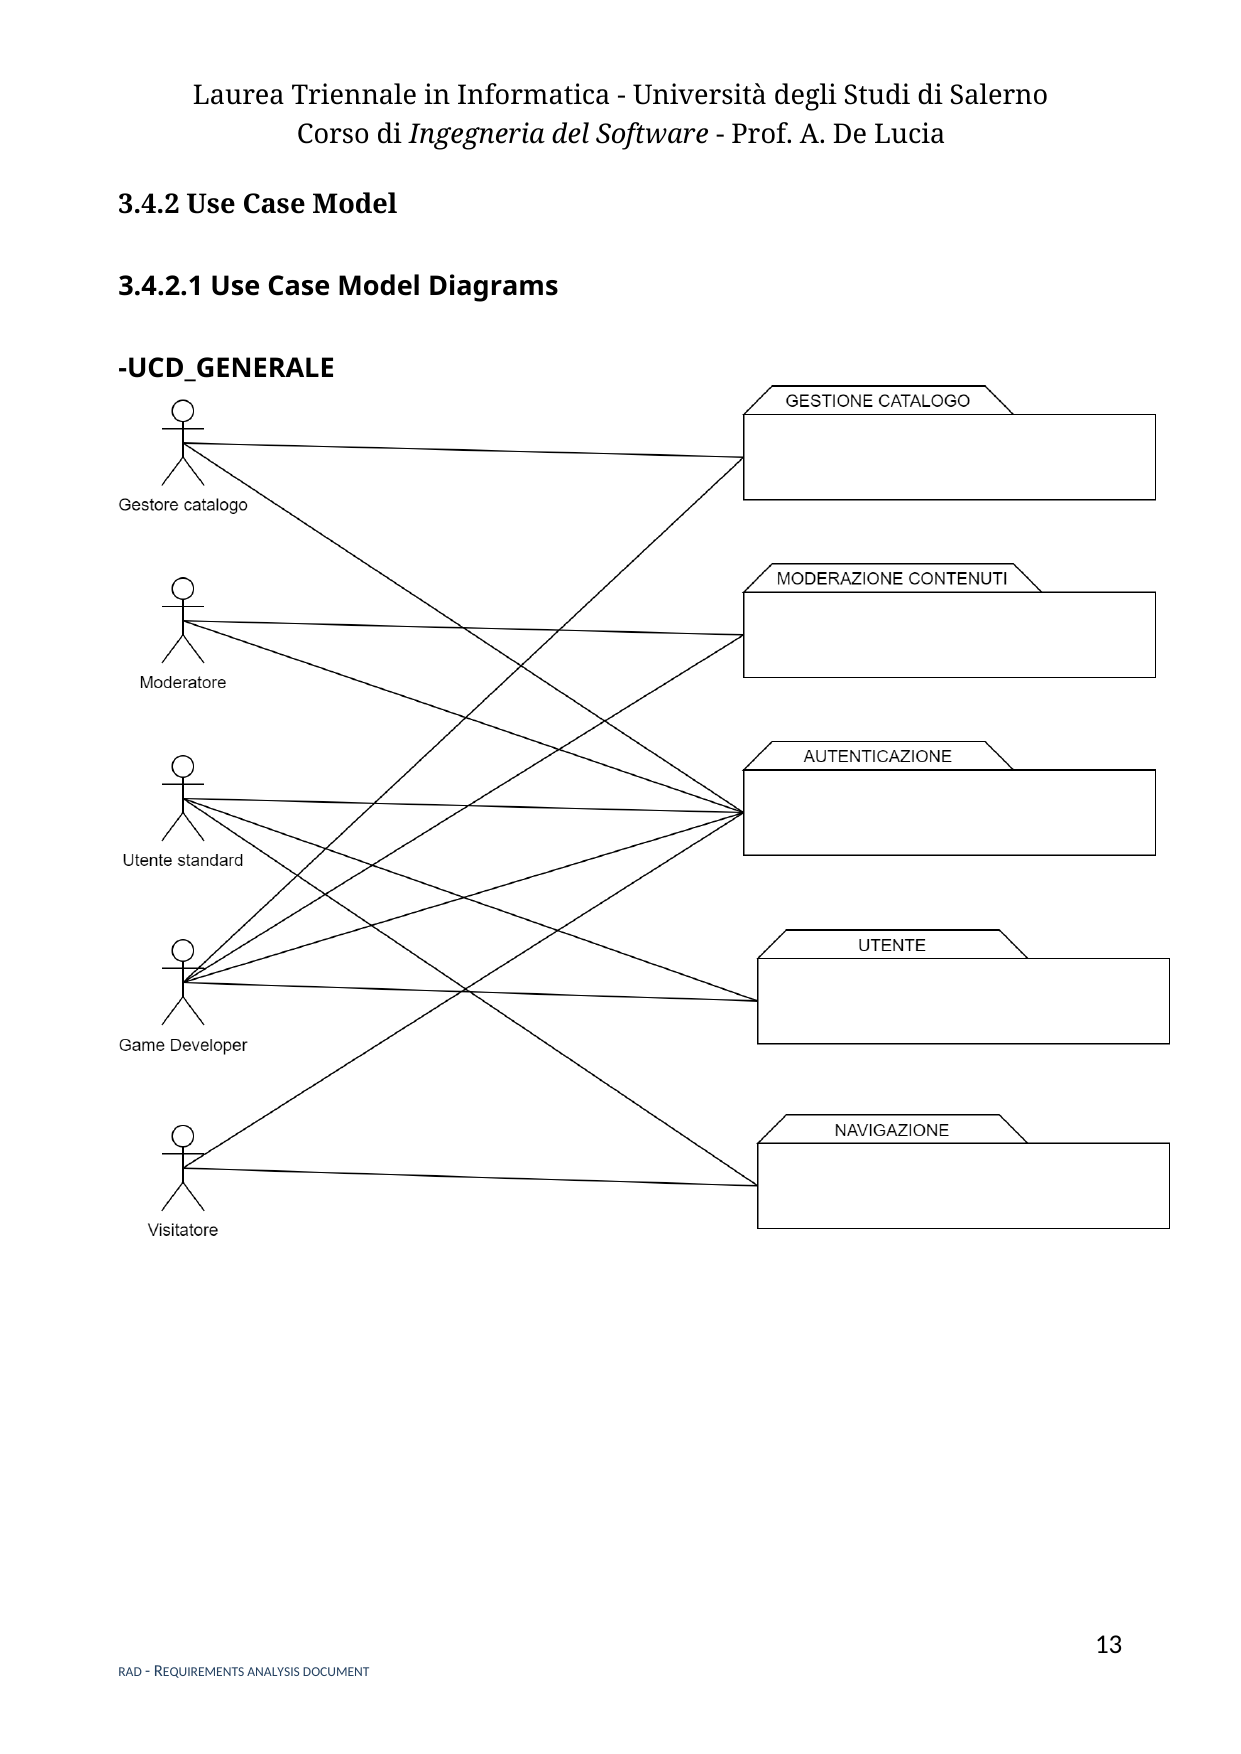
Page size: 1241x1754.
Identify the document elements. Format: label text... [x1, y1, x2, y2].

subtitle -UCD_GENERALE [118, 349, 1122, 385]
picture [118, 385, 1170, 1241]
subtitle 3.4.2.1 Use Case Model Diagrams [118, 267, 1122, 304]
subtitle 3.4.2 Use Case Model [118, 185, 1122, 222]
